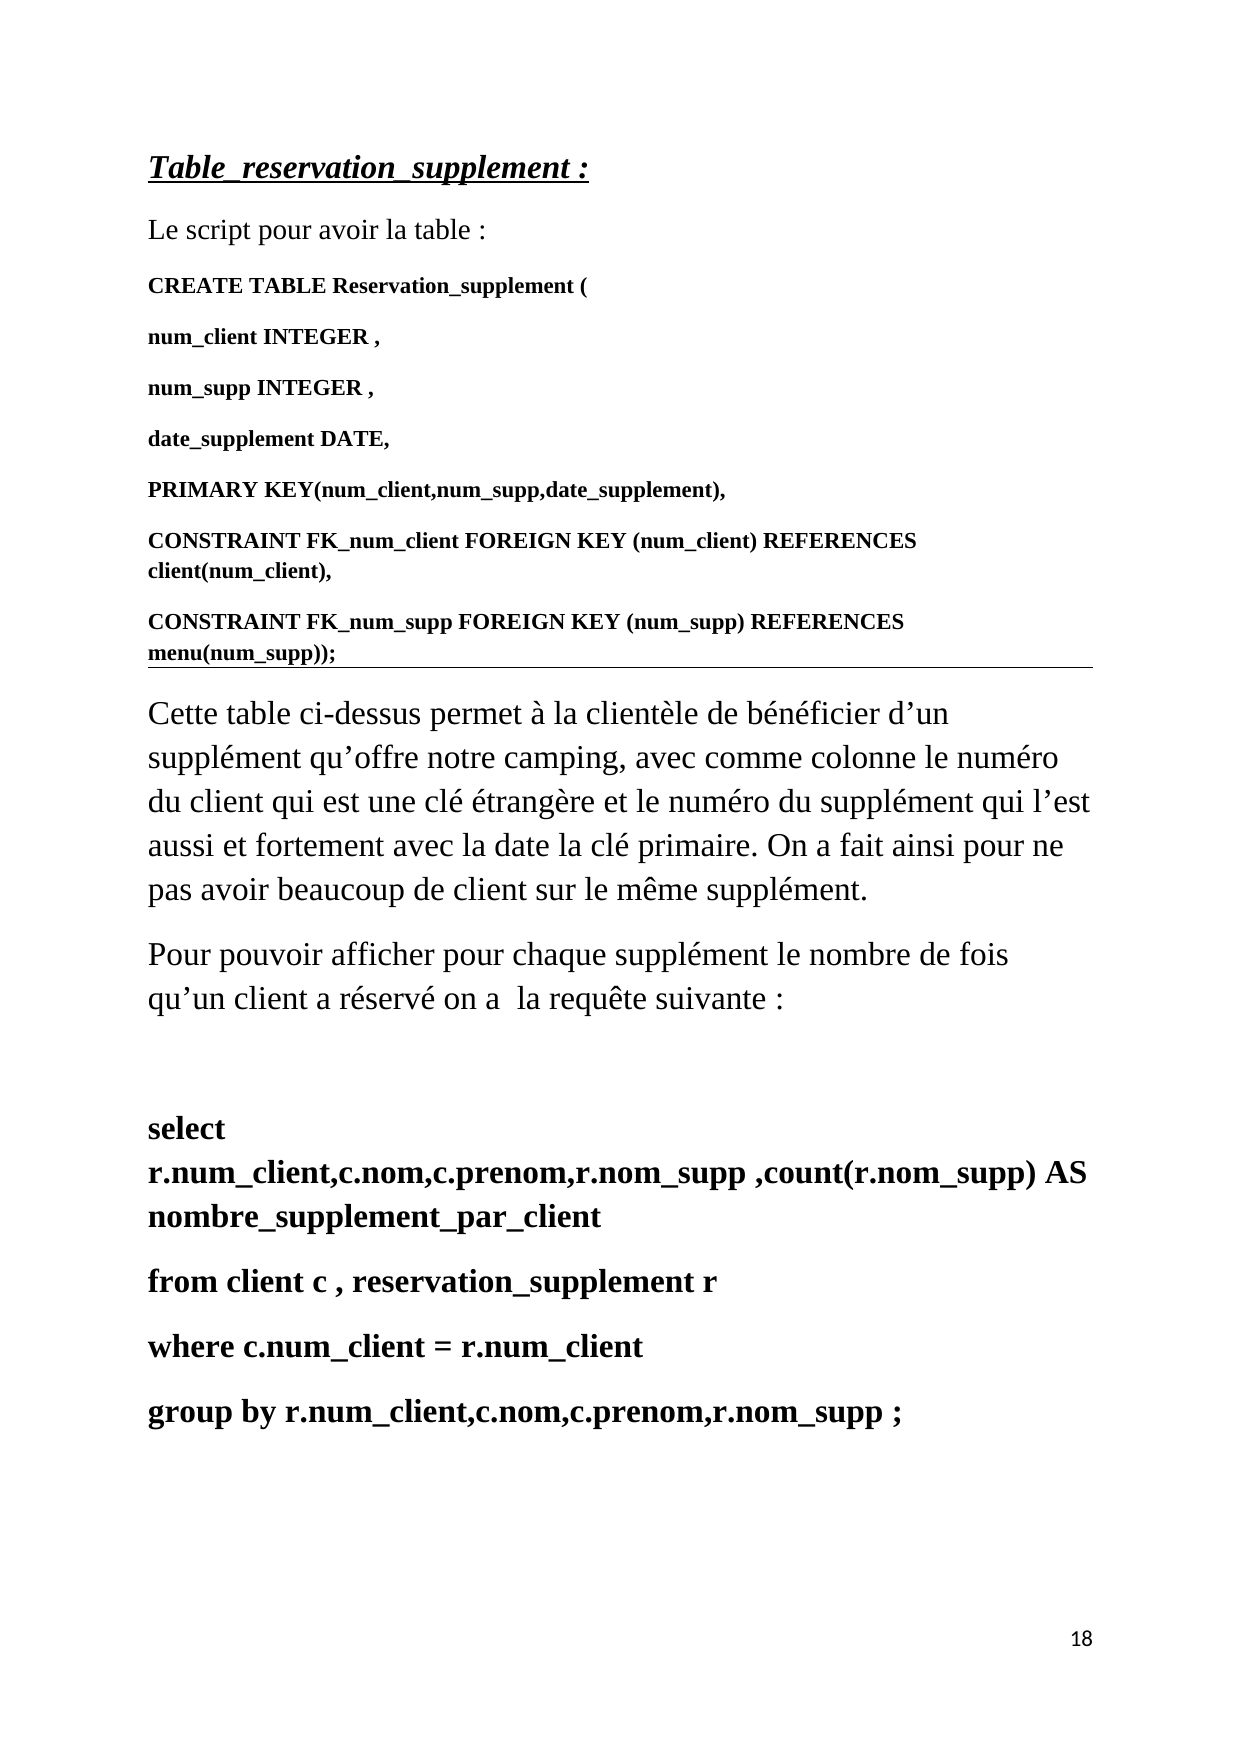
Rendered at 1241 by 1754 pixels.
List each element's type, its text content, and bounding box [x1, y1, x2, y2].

text Table_reservation_supplement : [148, 148, 1093, 186]
text where c.num_client = r.num_client [148, 1326, 1093, 1364]
text from client c , reservation_supplement r [148, 1261, 1093, 1299]
text CONSTRAINT FK_num_client FOREIGN KEY (num_client) REFERENCES client(num_client), [148, 527, 1093, 584]
text date_supplement DATE, [148, 425, 1093, 451]
text num_client INTEGER , [148, 323, 1093, 349]
text CONSTRAINT FK_num_supp FOREIGN KEY (num_supp) REFERENCES menu(num_supp)); [148, 608, 1093, 667]
text CREATE TABLE Reservation_supplement ( [148, 272, 1093, 298]
text Le script pour avoir la table : [148, 212, 1093, 246]
text group by r.num_client,c.nom,c.prenom,r.nom_supp ; [148, 1391, 1093, 1429]
text Pour pouvoir afficher pour chaque supplément le nombre de fois qu’un client a réservé on a la requête suivante : [148, 934, 1093, 1017]
text select r.num_client,c.nom,c.prenom,r.nom_supp ,count(r.nom_supp) AS nombre_supplement_par_client [148, 1108, 1093, 1235]
text Cette table ci-dessus permet à la clientèle de bénéficier d’un supplément qu’offre notre camping, avec comme colonne le numéro du client qui est une clé étrangère et le numéro du supplément qui l’est aussi et fortement avec la date la clé primaire. On a fait ainsi pour ne pas avoir beaucoup de client sur le même supplément. [148, 693, 1093, 908]
text num_supp INTEGER , [148, 374, 1093, 400]
text PRIMARY KEY(num_client,num_supp,date_supplement), [148, 476, 1093, 502]
